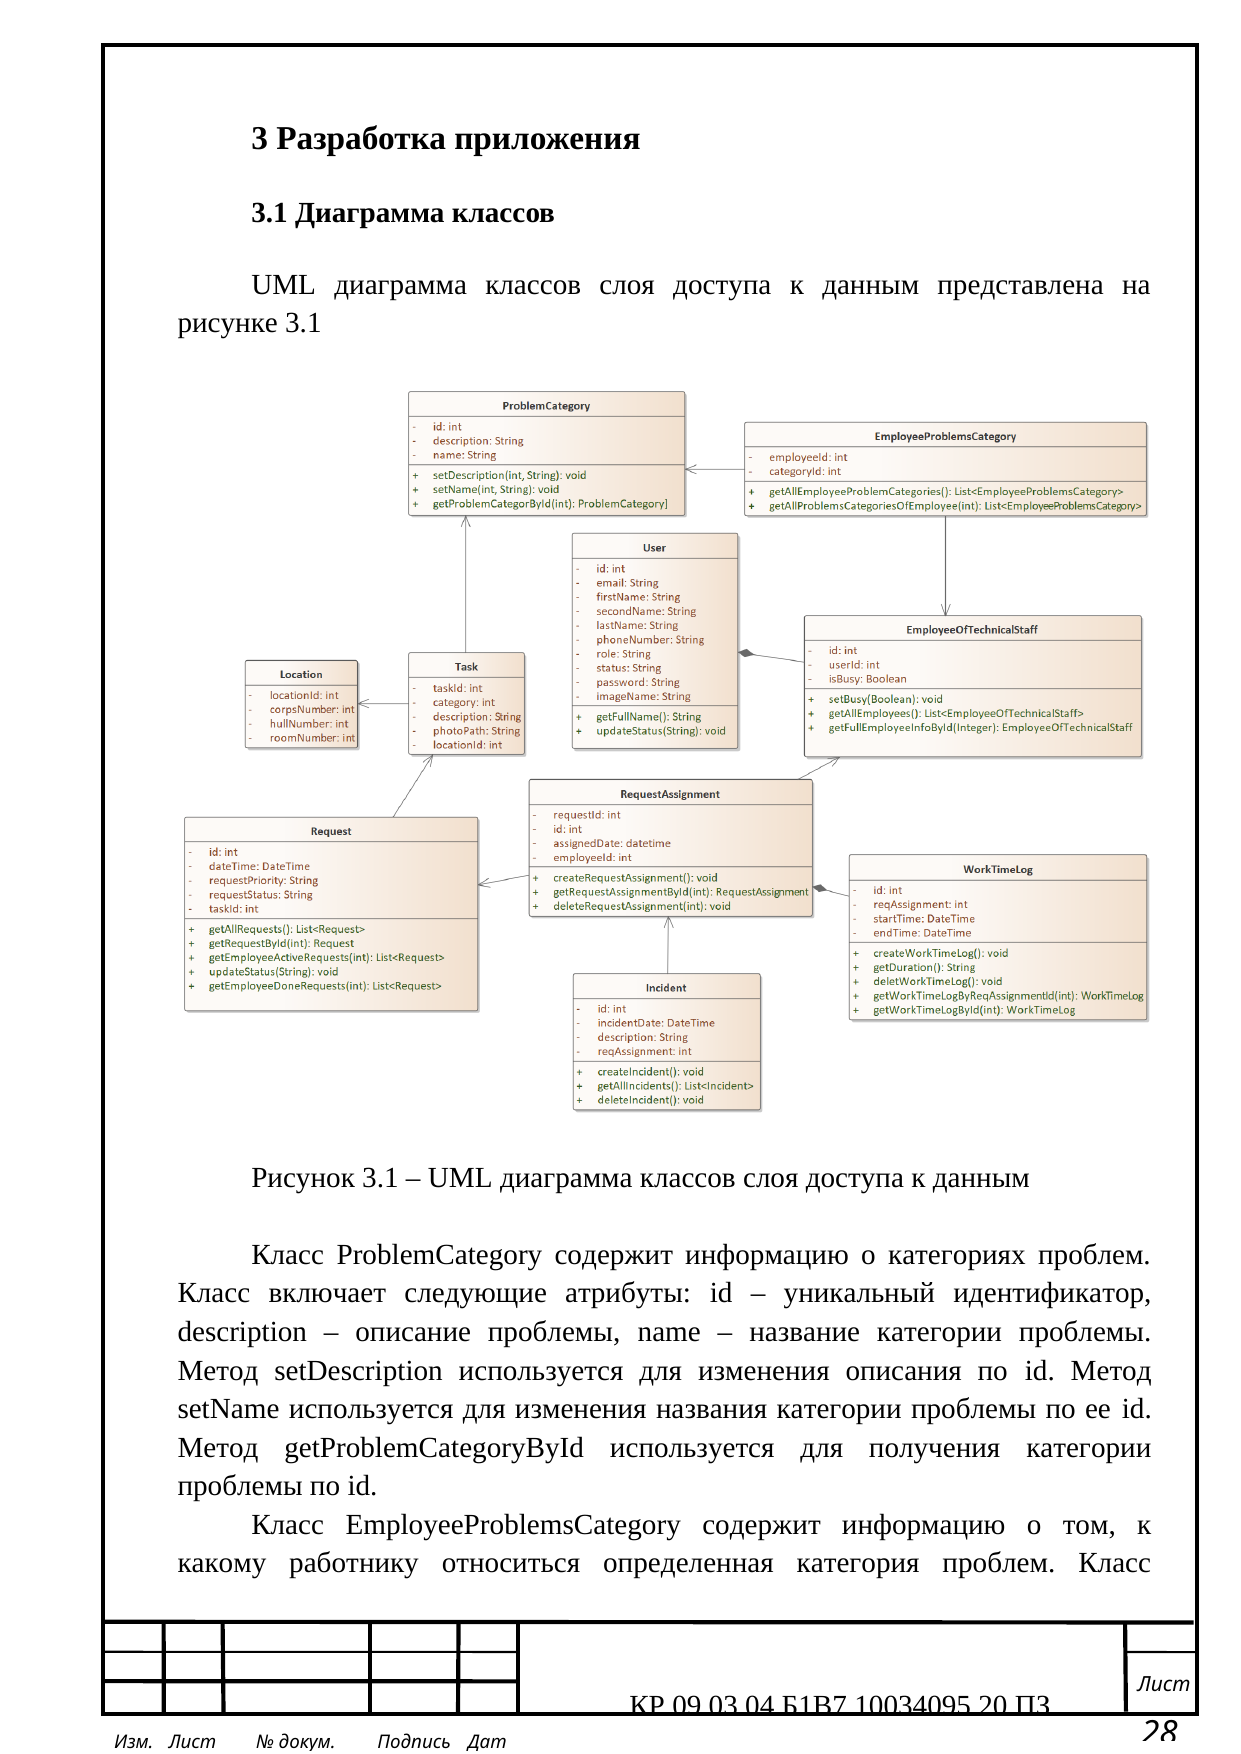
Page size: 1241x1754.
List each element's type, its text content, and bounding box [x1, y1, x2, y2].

list 3.1 Диаграмма классов [177, 195, 1152, 228]
subtitle 3 Разработка приложения [251, 118, 1152, 156]
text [177, 1507, 1152, 1579]
text UML диаграмма классов слоя доступа к данным представлена на рисунке 3.1 [177, 267, 1152, 339]
text Рисунок 3.1 – UML диаграмма классов слоя доступа к данным [177, 1160, 1152, 1193]
text Класс ProblemCategory содержит информацию о категориях проблем. Класс включает следующие атрибуты: id – уникальный идентификатор, description – описание проблемы, name – название категории проблемы. Метод setDescription используется для изменения описания по id. Метод setName используется для изменения названия категории проблемы по ее id. Метод getProblemCategoryById используется для получения категории проблемы по id. [177, 1237, 1152, 1502]
picture [178, 382, 1151, 1117]
